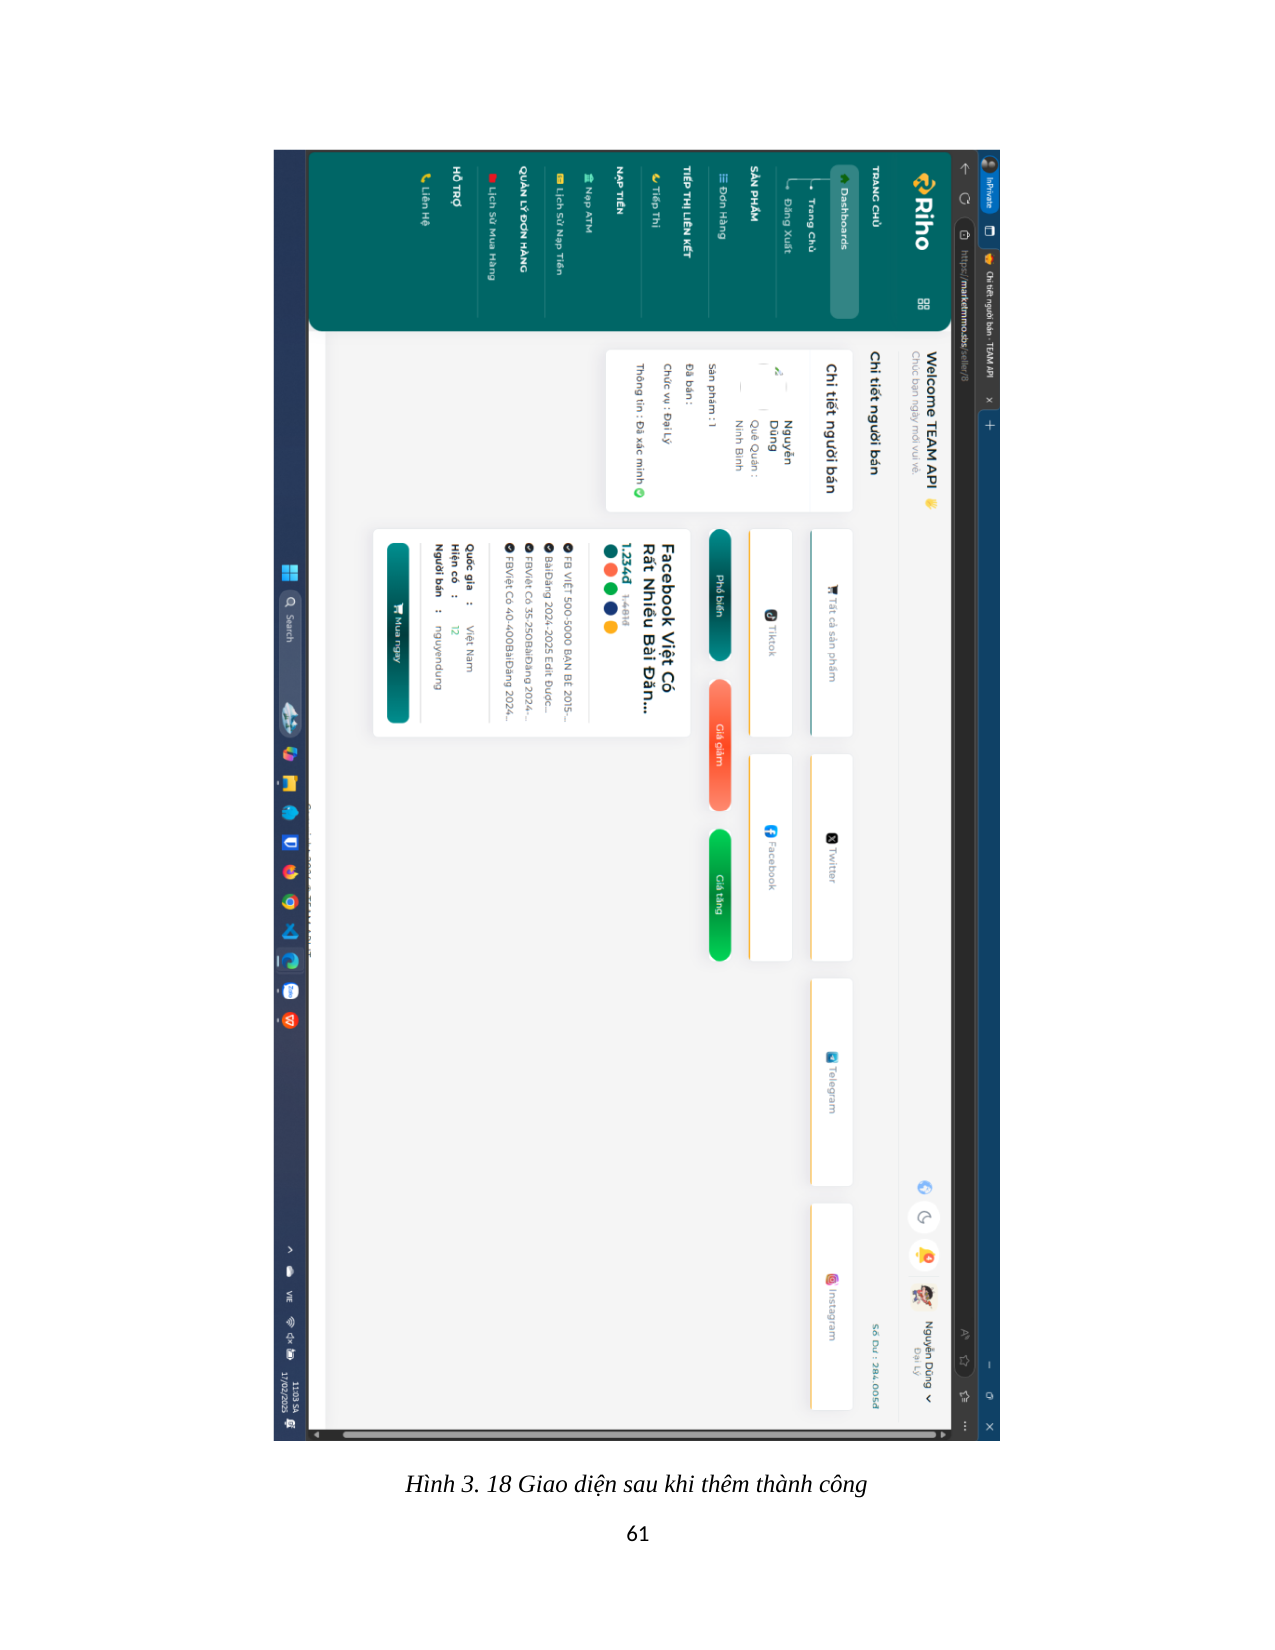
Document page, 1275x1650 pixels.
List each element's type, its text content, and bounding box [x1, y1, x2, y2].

picture [274, 151, 1000, 1441]
text Hình 3. 18 Giao diện sau khi thêm thành công [150, 1469, 1125, 1498]
